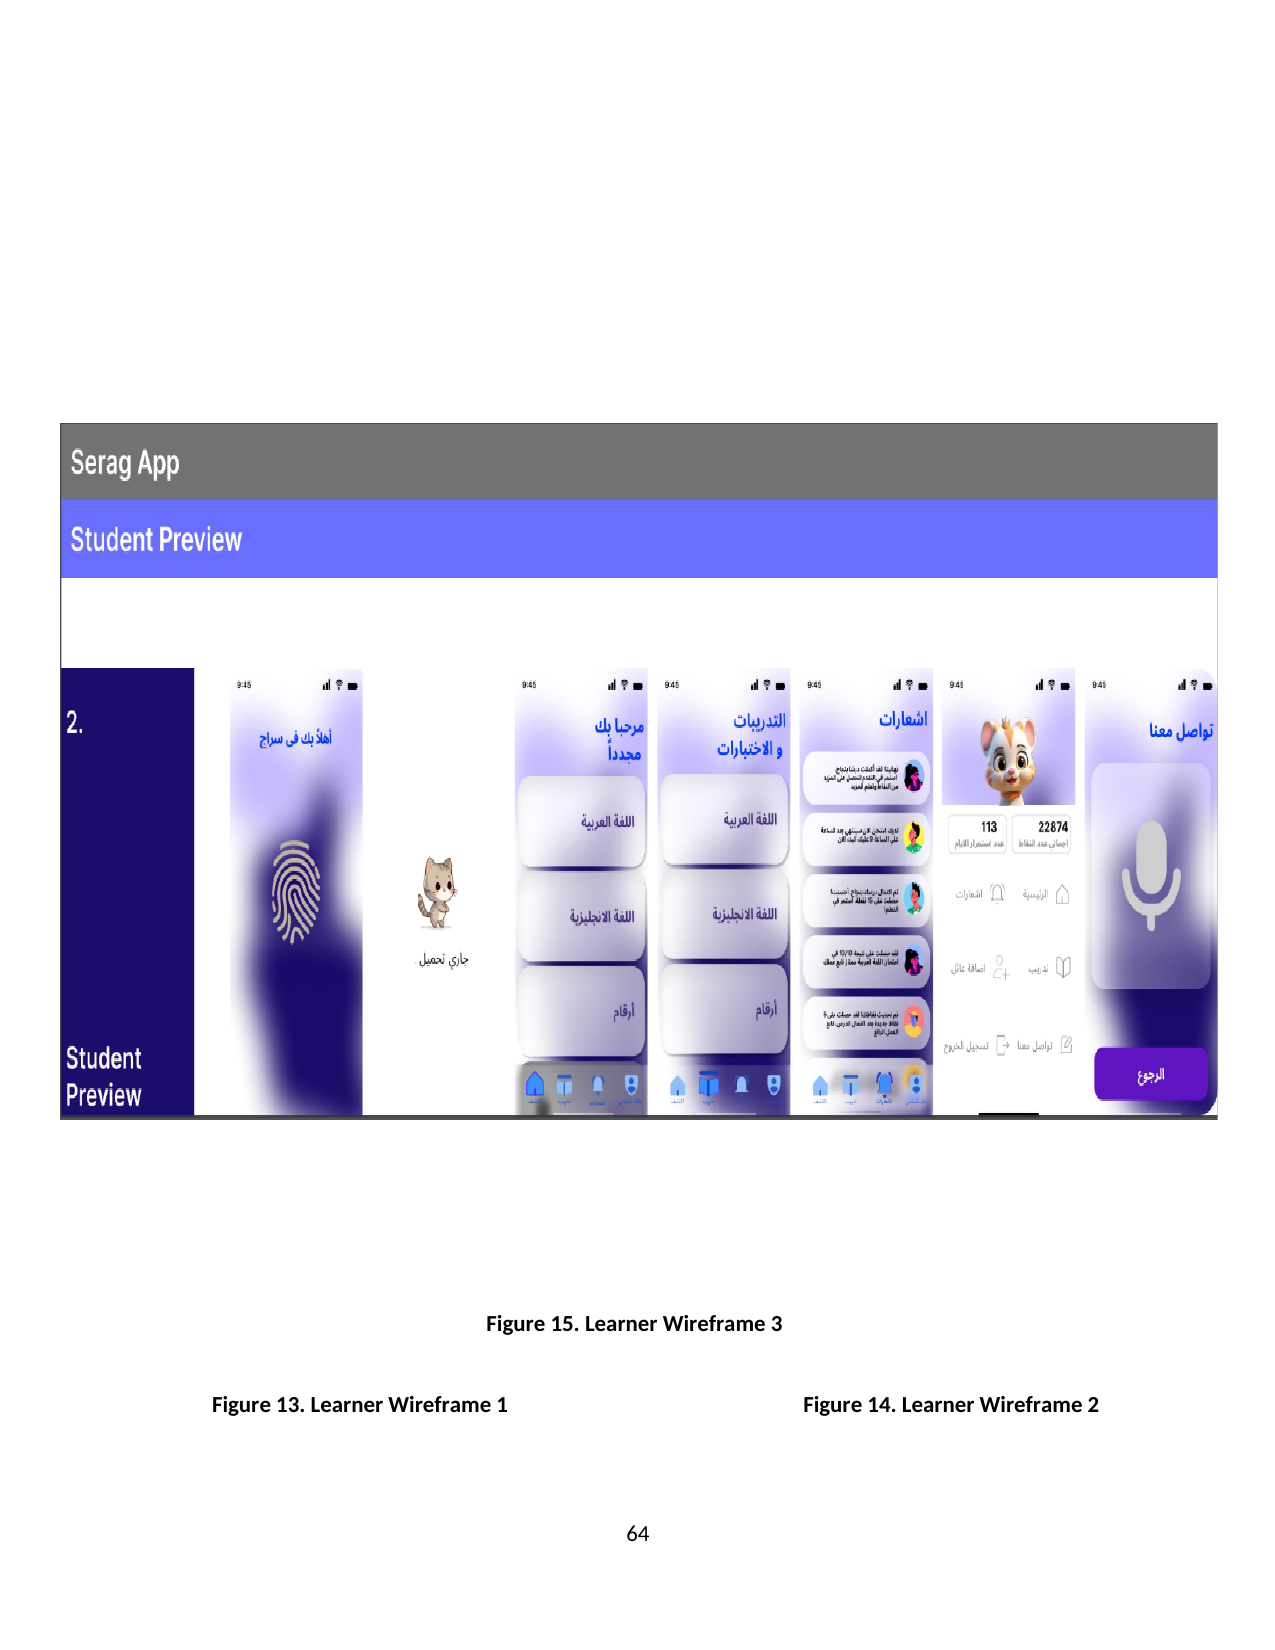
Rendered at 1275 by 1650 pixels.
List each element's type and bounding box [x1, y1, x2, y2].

picture [60, 423, 1218, 1120]
